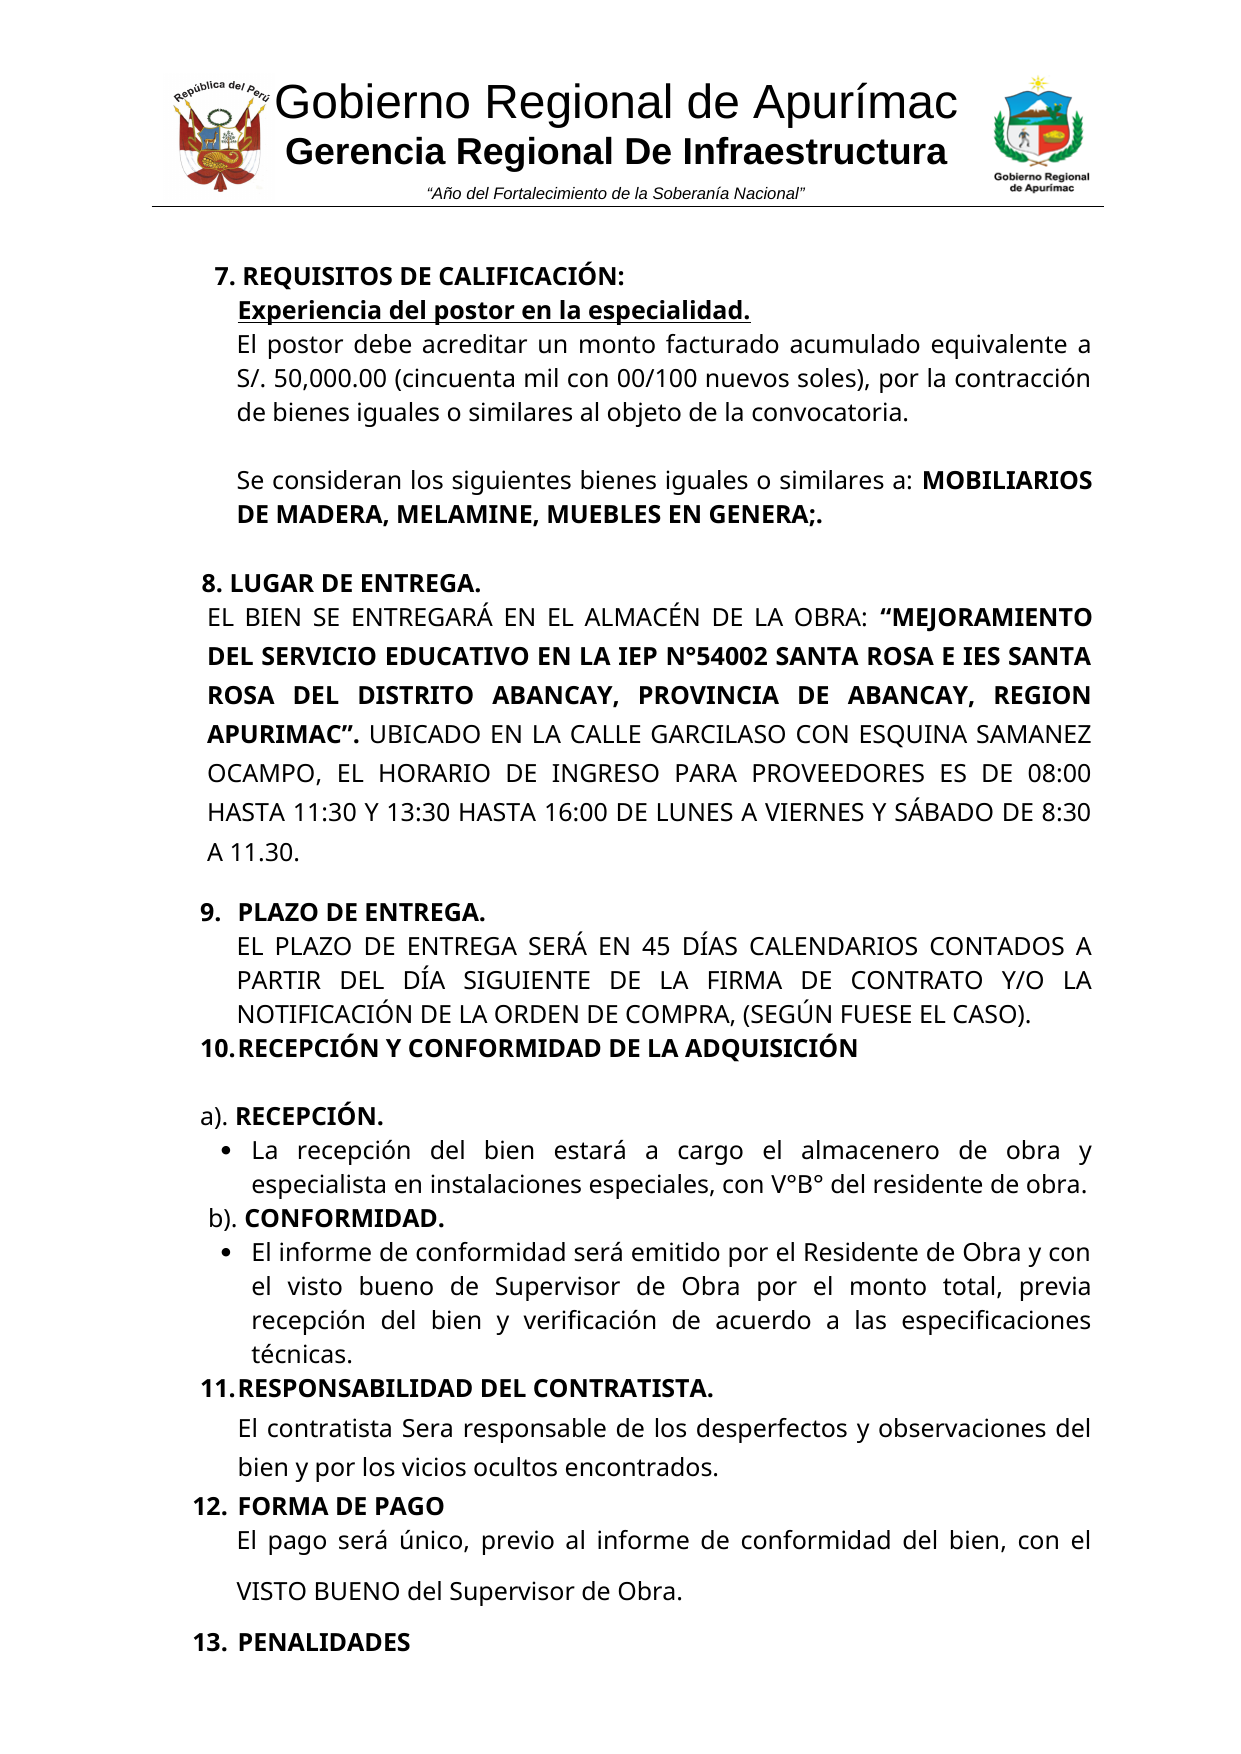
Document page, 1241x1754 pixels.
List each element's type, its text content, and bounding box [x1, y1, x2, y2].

text 7. REQUISITOS DE CALIFICACIÓN: [162, 259, 1093, 293]
list El postor debe acreditar un monto facturado acumulado equivalente a S/. 50,000.00 (cincuenta mil con 00/100 nuevos soles), por la contracción de bienes iguales o similares al objeto de la convocatoria. [236, 327, 1093, 429]
picture [989, 73, 1093, 201]
list FORMA DE PAGO [192, 1489, 1093, 1523]
list El informe de conformidad será emitido por el Residente de Obra y con el visto bueno de Supervisor de Obra por el monto total, previa recepción del bien y verificación de acuerdo a las especificaciones técnicas. [222, 1235, 1093, 1371]
text 8. LUGAR DE ENTREGA. [162, 565, 1093, 599]
text b). CONFORMIDAD. [162, 1201, 1093, 1235]
text EL BIEN SE ENTREGARÁ EN EL ALMACÉN DE LA OBRA: “MEJORAMIENTO DEL SERVICIO EDUCATIVO EN LA IEP N°54002 SANTA ROSA E IES SANTA ROSA DEL DISTRITO ABANCAY, PROVINCIA DE ABANCAY, REGION APURIMAC”. UBICADO EN LA CALLE GARCILASO CON ESQUINA SAMANEZ OCAMPO, EL HORARIO DE INGRESO PARA PROVEEDORES ES DE 08:00 HASTA 11:30 Y 13:30 HASTA 16:00 DE LUNES A VIERNES Y SÁBADO DE 8:30 A 11.30. [207, 599, 1093, 868]
list PENALIDADES [192, 1625, 1093, 1659]
list La recepción del bien estará a cargo el almacenero de obra y especialista en instalaciones especiales, con V°B° del residente de obra. [222, 1133, 1093, 1201]
list El contratista Sera responsable de los desperfectos y observaciones del bien y por los vicios ocultos encontrados. [237, 1410, 1093, 1483]
text El pago será único, previo al informe de conformidad del bien, con el VISTO BUENO del Supervisor de Obra. [236, 1523, 1093, 1608]
list PLAZO DE ENTREGA. [200, 894, 1093, 928]
list RESPONSABILIDAD DEL CONTRATISTA. [200, 1371, 1093, 1405]
list RECEPCIÓN Y CONFORMIDAD DE LA ADQUISICIÓN [200, 1031, 1093, 1064]
list Se consideran los siguientes bienes iguales o similares a: MOBILIARIOS DE MADERA, MELAMINE, MUEBLES EN GENERA;. [236, 463, 1093, 531]
picture [162, 73, 275, 203]
list a). RECEPCIÓN. [200, 1099, 1093, 1133]
list Experiencia del postor en la especialidad. [237, 293, 1093, 327]
list EL PLAZO DE ENTREGA SERÁ EN 45 DÍAS CALENDARIOS CONTADOS A PARTIR DEL DÍA SIGUIENTE DE LA FIRMA DE CONTRATO Y/O LA NOTIFICACIÓN DE LA ORDEN DE COMPRA, (SEGÚN FUESE EL CASO). [236, 928, 1093, 1031]
